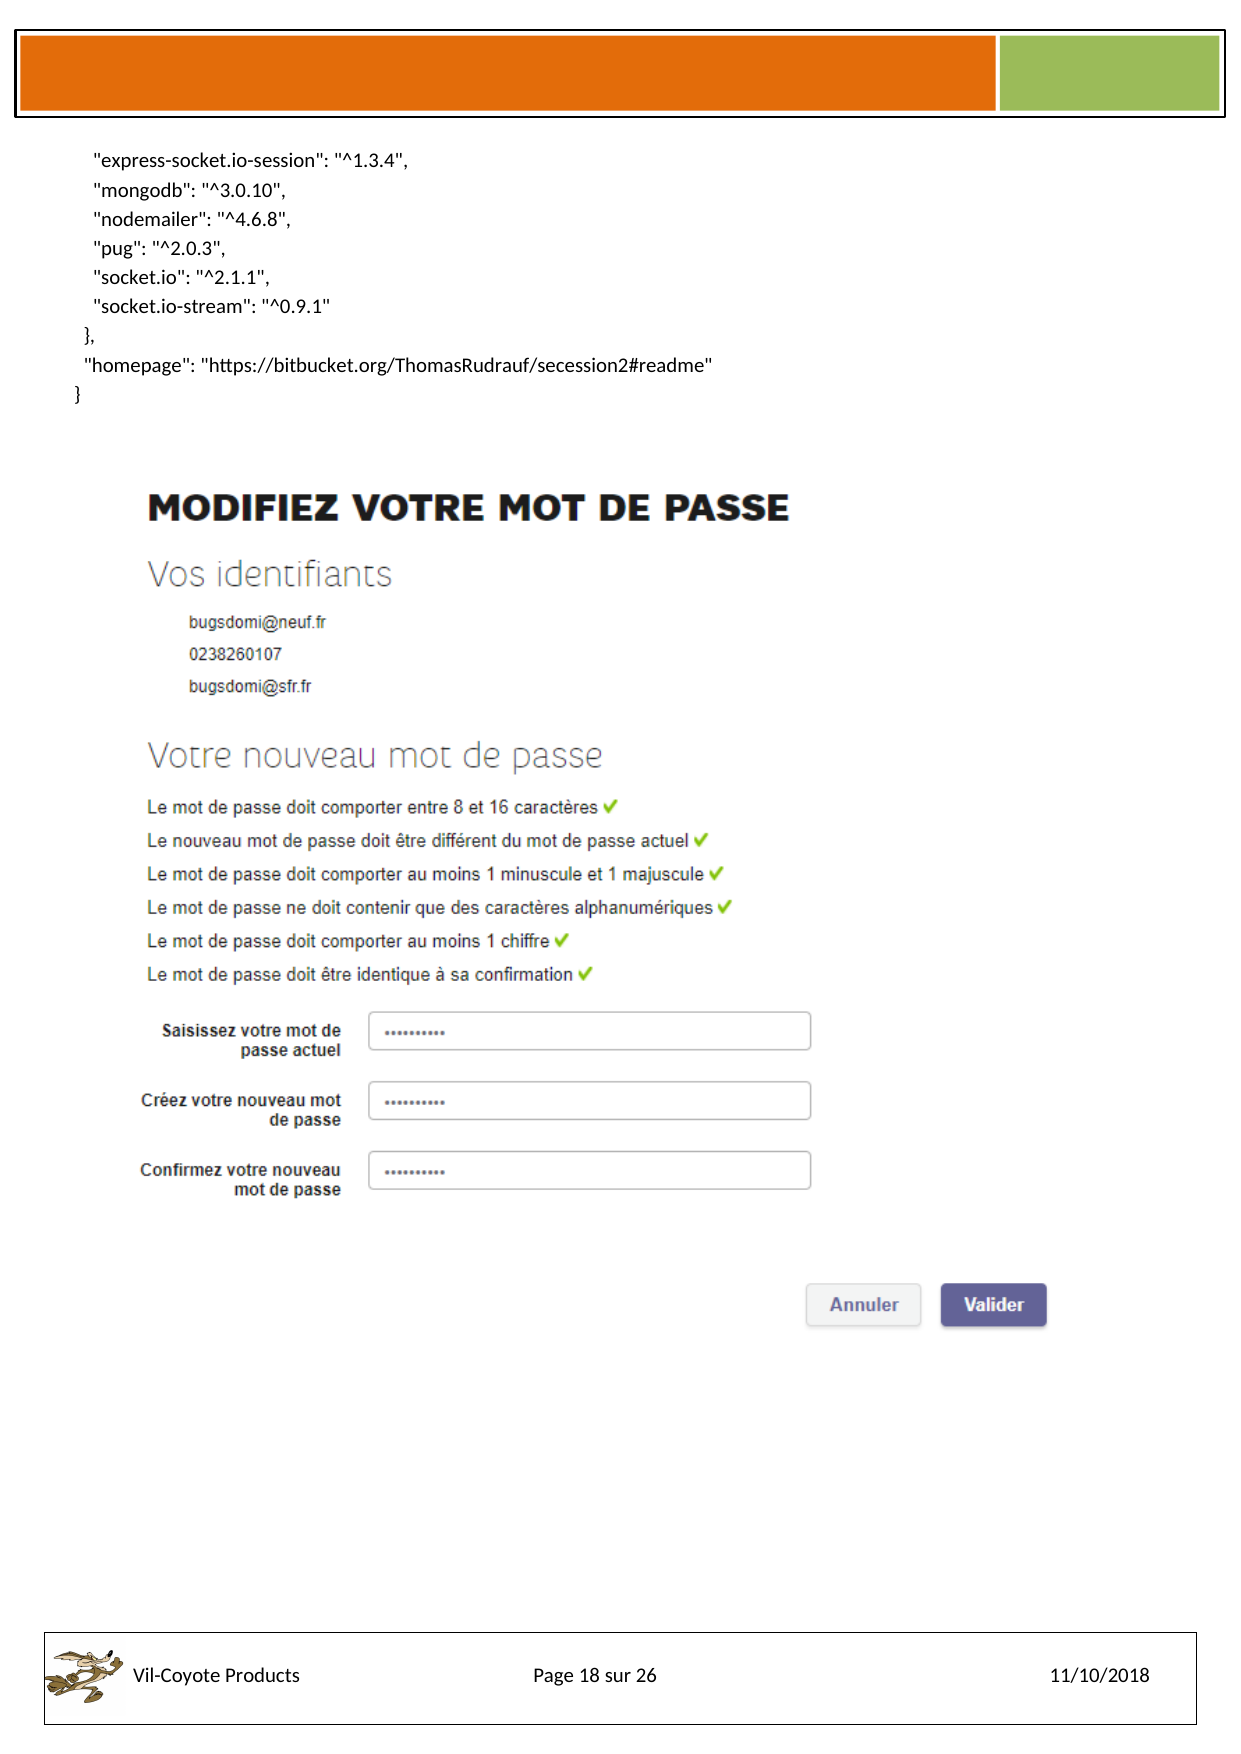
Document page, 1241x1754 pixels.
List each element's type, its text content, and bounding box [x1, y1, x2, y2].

picture [73, 468, 1093, 1374]
text "nodemailer": "^4.6.8", [74, 206, 1167, 231]
text "express-socket.io-session": "^1.3.4", [74, 148, 1167, 173]
text "mongodb": "^3.0.10", [74, 177, 1167, 202]
text "socket.io": "^2.1.1", [74, 264, 1167, 290]
text "homepage": "https://bitbucket.org/ThomasRudrauf/secession2#readme" [74, 352, 1167, 377]
text } [74, 381, 1167, 406]
text "socket.io-stream": "^0.9.1" [74, 293, 1167, 319]
text }, [74, 323, 1167, 348]
text "pug": "^2.0.3", [74, 235, 1167, 261]
picture [45, 1636, 126, 1716]
